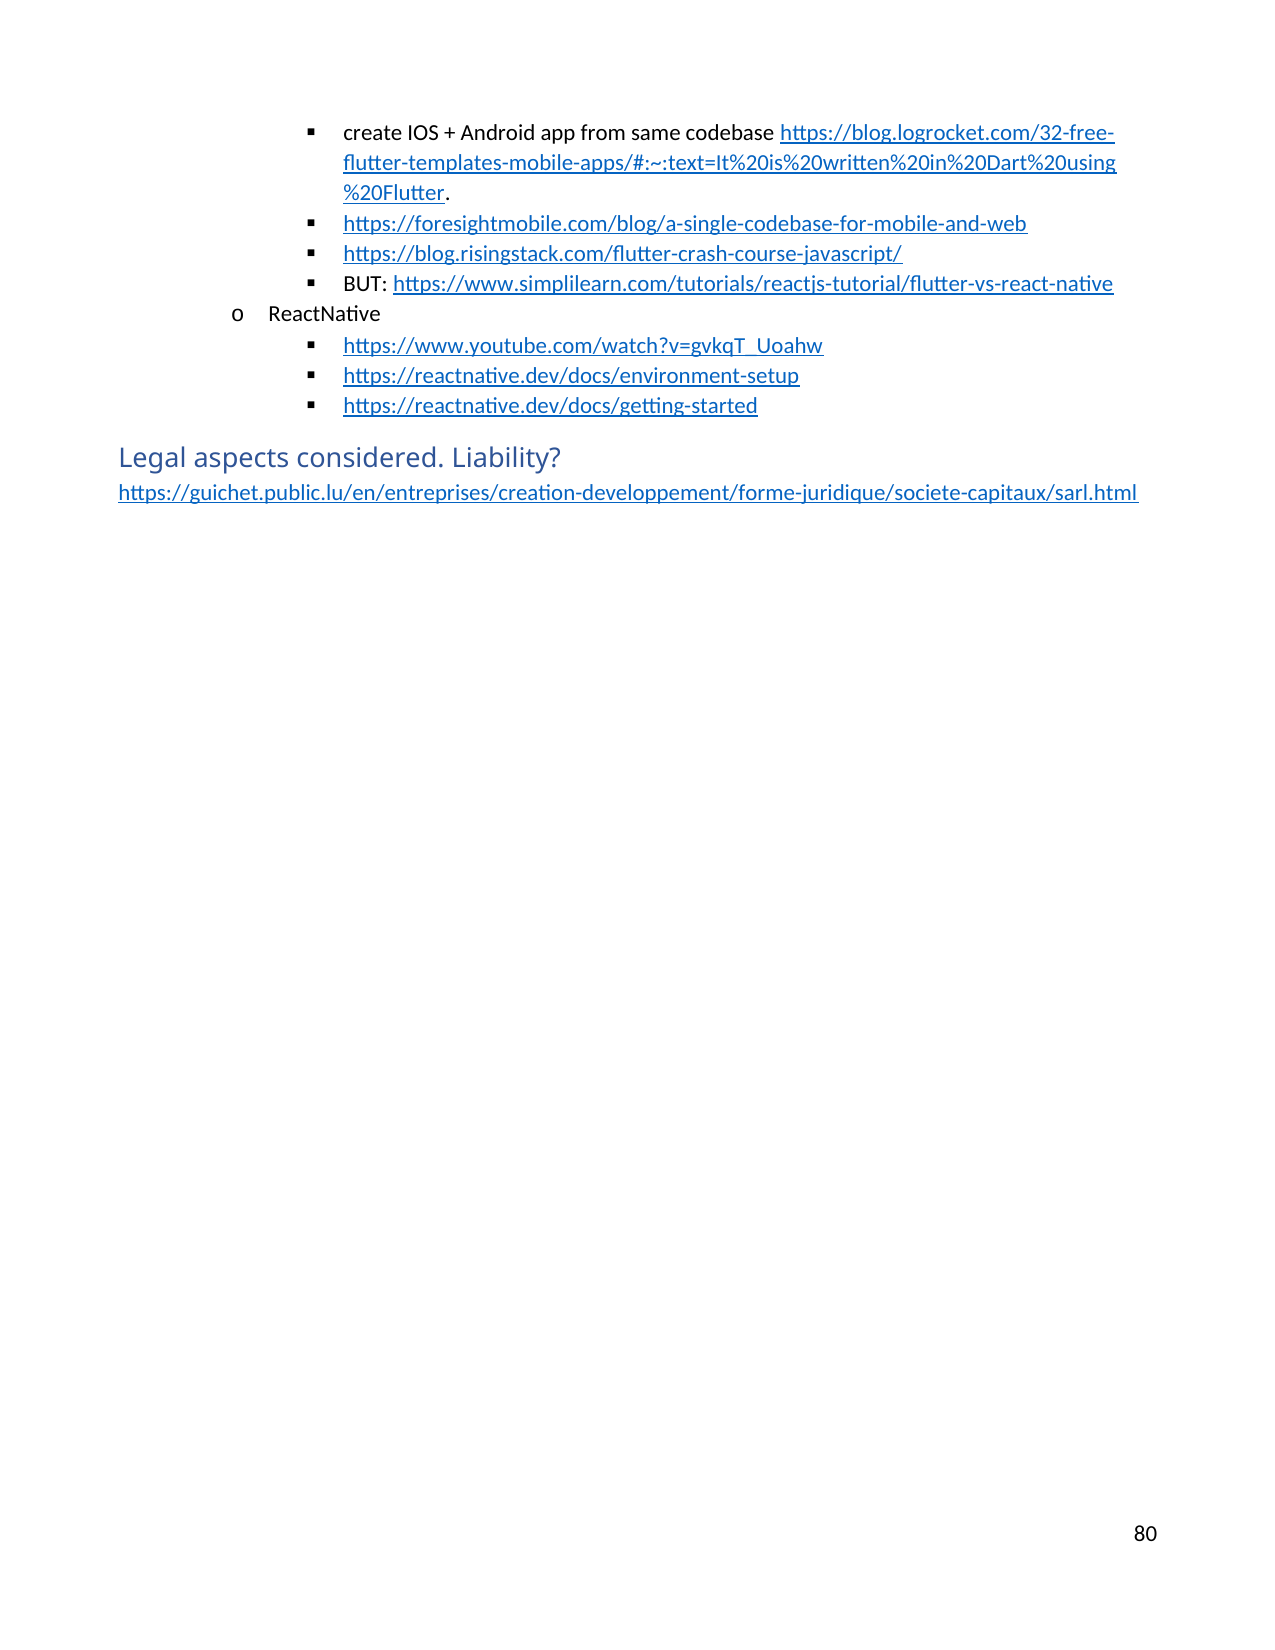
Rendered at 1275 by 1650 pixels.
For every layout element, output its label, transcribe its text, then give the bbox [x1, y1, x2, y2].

list https://www.youtube.com/watch?v=gvkqT_Uoahw [306, 331, 1157, 359]
list https://foresightmobile.com/blog/a-single-codebase-for-mobile-and-web [306, 209, 1157, 237]
list https://blog.risingstack.com/flutter-crash-course-javascript/ [306, 239, 1157, 267]
list BUT: https://www.simplilearn.com/tutorials/reactjs-tutorial/flutter-vs-react-native [306, 269, 1157, 297]
list ReactNative [231, 299, 1157, 328]
list create IOS + Android app from same codebase https://blog.logrocket.com/32-free-flutter-templates-mobile-apps/#:~:text=It%20is%20written%20in%20Dart%20using%20Flutter. [306, 118, 1157, 207]
list https://reactnative.dev/docs/getting-started [306, 391, 1157, 419]
list https://reactnative.dev/docs/environment-setup [306, 361, 1157, 389]
subtitle Legal aspects considered. Liability? [118, 438, 1157, 475]
text https://guichet.public.lu/en/entreprises/creation-developpement/forme-juridique/societe-capitaux/sarl.html [118, 478, 1157, 506]
